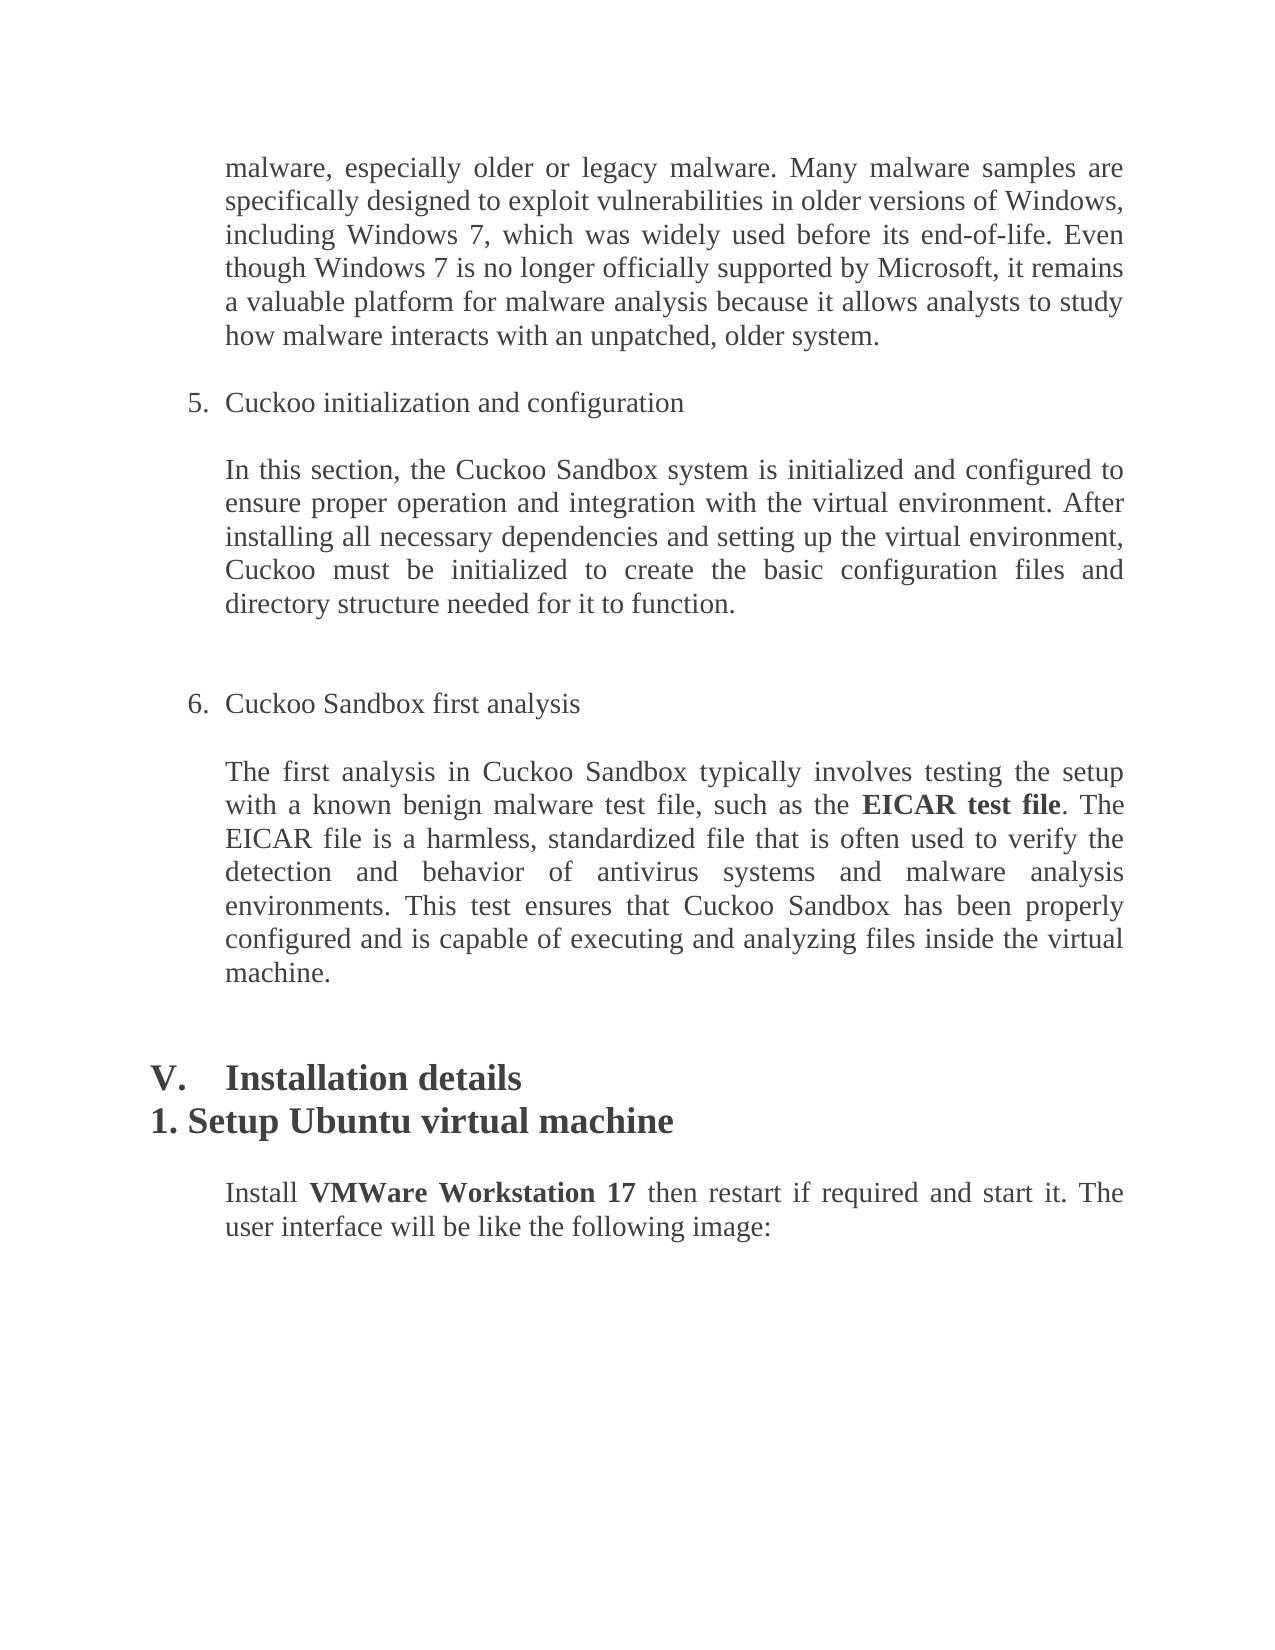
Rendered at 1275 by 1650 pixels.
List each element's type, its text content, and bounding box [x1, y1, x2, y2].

text Install VMWare Workstation 17 then restart if required and start it. The user interface will be like the following image: [225, 1175, 1125, 1242]
list Cuckoo Sandbox first analysis [187, 687, 1125, 720]
list Installation details [150, 1056, 1125, 1099]
list Cuckoo initialization and configuration [187, 385, 1125, 418]
list The first analysis in Cuckoo Sandbox typically involves testing the setup with a known benign malware test file, such as the EICAR test file. The EICAR file is a harmless, standardized file that is often used to verify the detection and behavior of antivirus systems and malware analysis environments. This test ensures that Cuckoo Sandbox has been properly configured and is capable of executing and analyzing files inside the virtual machine. [225, 754, 1125, 988]
text 1. Setup Ubuntu virtual machine [150, 1099, 1125, 1142]
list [225, 150, 1125, 351]
text In this section, the Cuckoo Sandbox system is initialized and configured to ensure proper operation and integration with the virtual environment. After installing all necessary dependencies and setting up the virtual environment, Cuckoo must be initialized to create the basic configuration files and directory structure needed for it to function. [225, 452, 1125, 619]
